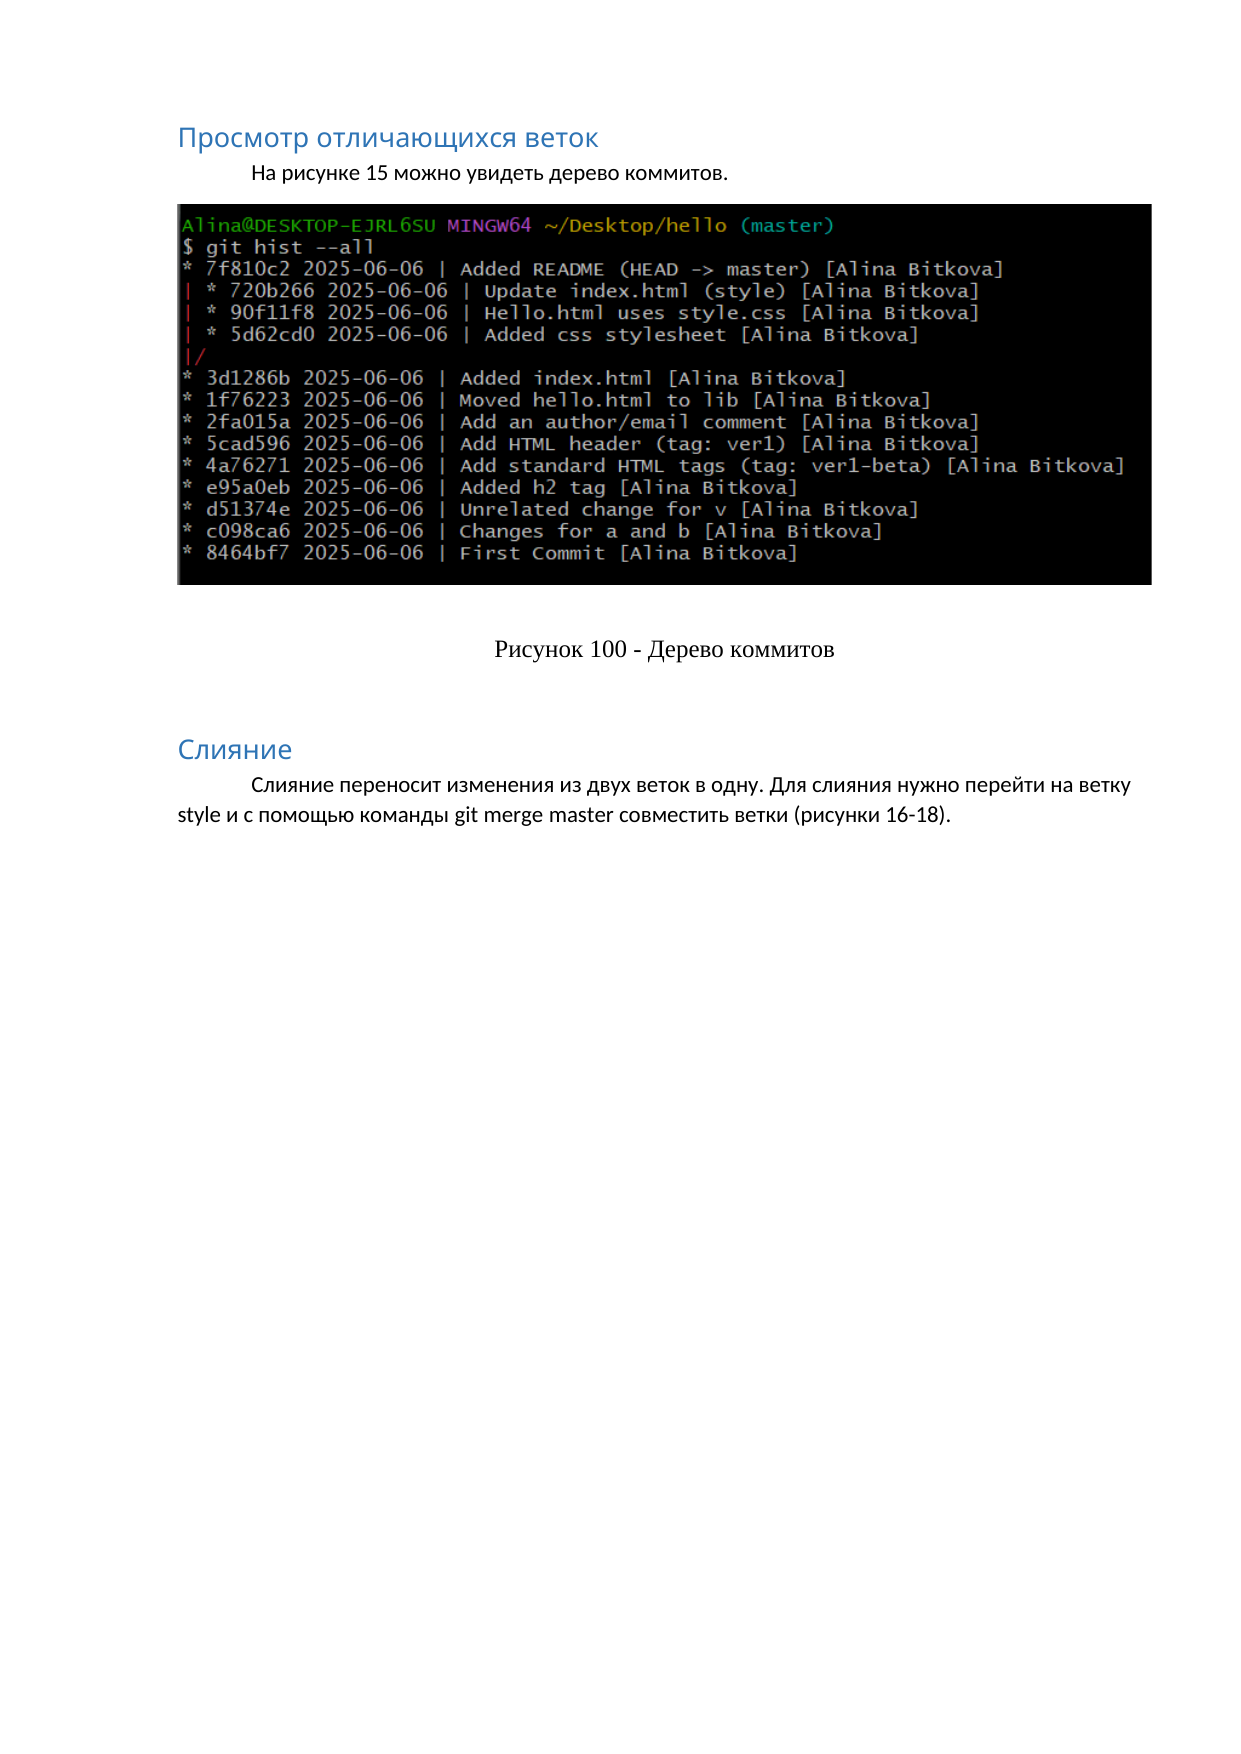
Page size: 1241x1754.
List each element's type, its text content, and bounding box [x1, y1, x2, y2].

text Слияние переносит изменения из двух веток в одну. Для слияния нужно перейти на ветку style и с помощью команды git merge master совместить ветки (рисунки 16-18). [177, 770, 1152, 828]
text На рисунке 15 можно увидеть дерево коммитов. [177, 158, 1152, 186]
text Рисунок 100 - Дерево коммитов [177, 634, 1152, 663]
picture [177, 204, 1152, 585]
subtitle Слияние [177, 730, 1152, 767]
subtitle Просмотр отличающихся веток [177, 118, 1152, 155]
